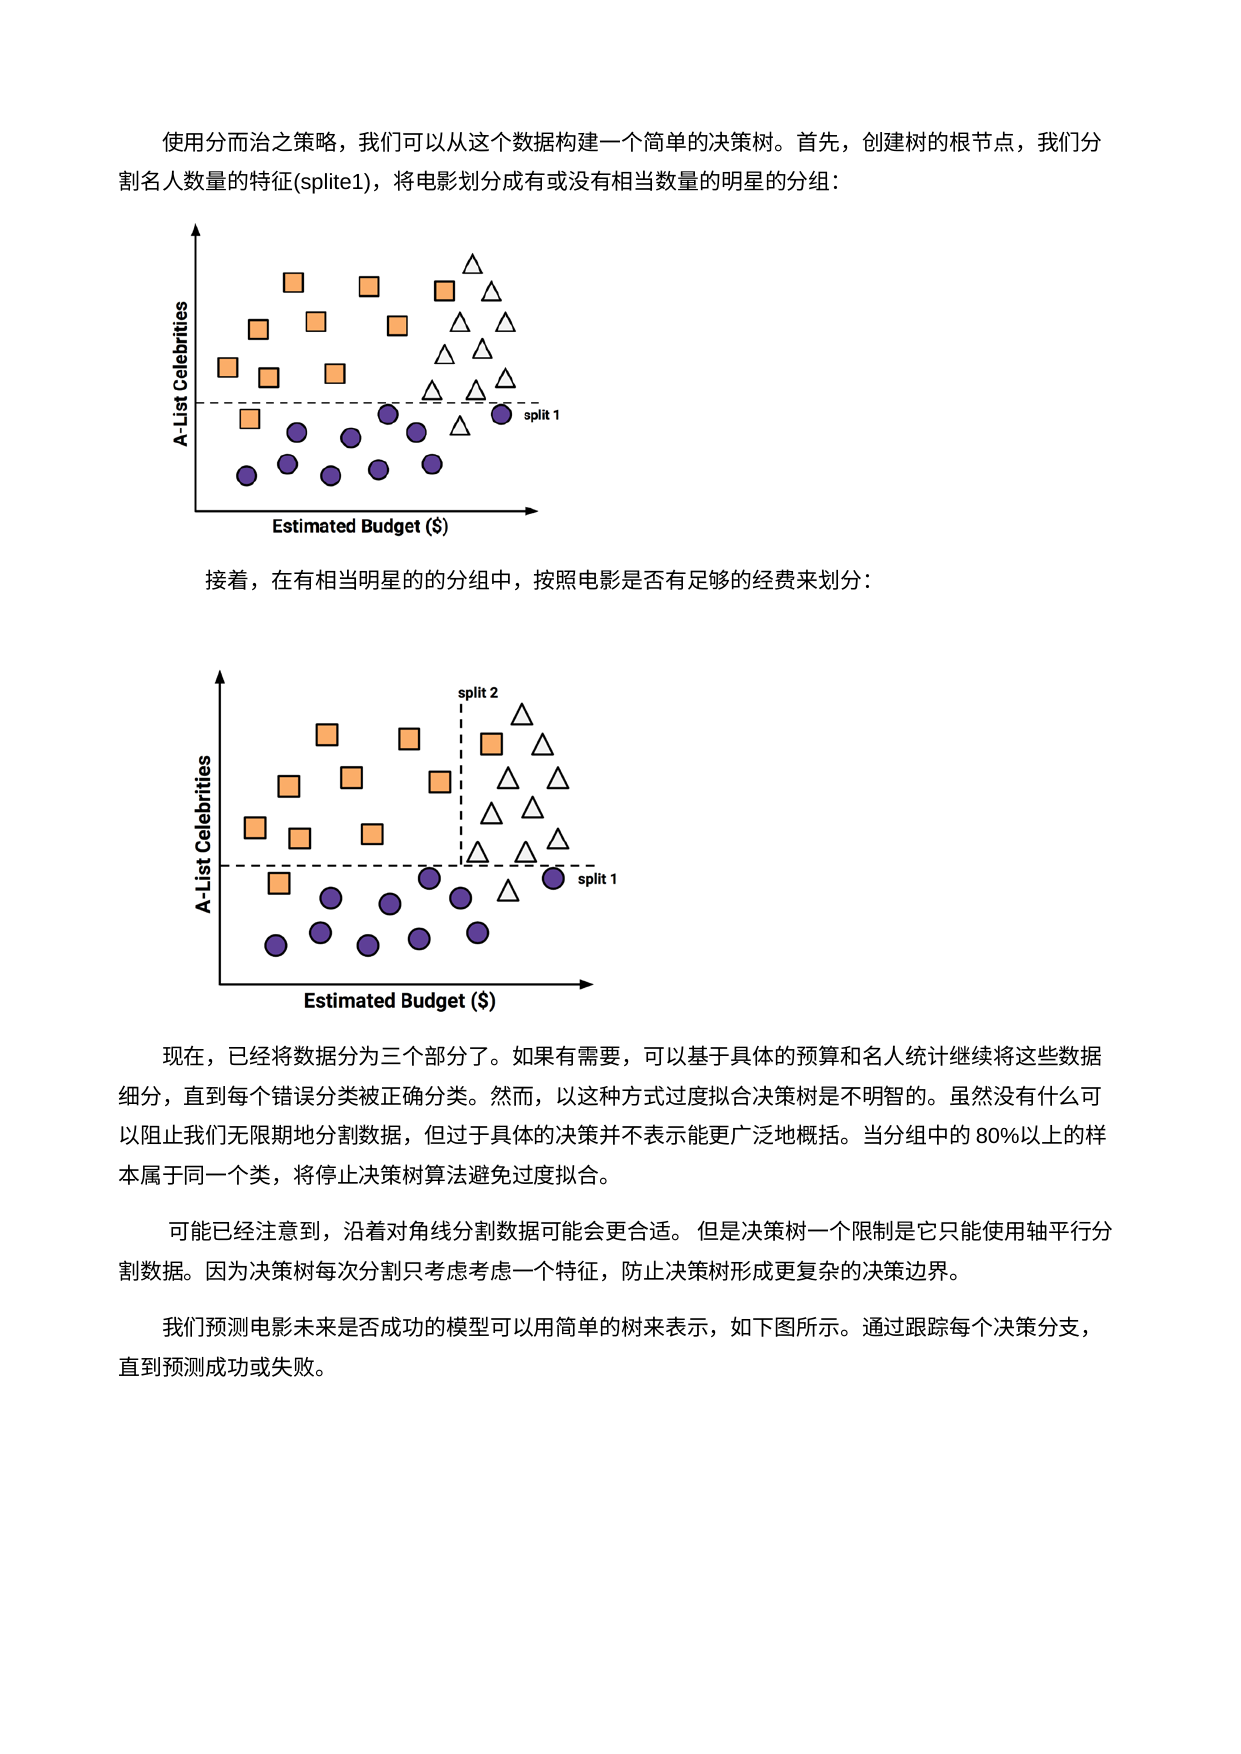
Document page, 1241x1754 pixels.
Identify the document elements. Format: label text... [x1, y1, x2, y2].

text 可能已经注意到，沿着对角线分割数据可能会更合适。 但是决策树一个限制是它只能使用轴平行分割数据。因为决策树每次分割只考虑考虑一个特征，防止决策树形成更复杂的决策边界。 [118, 1214, 1122, 1286]
text 我们预测电影未来是否成功的模型可以用简单的树来表示，如下图所示。通过跟踪每个决策分支，直到预测成功或失败。 [118, 1310, 1122, 1381]
text 使用分而治之策略，我们可以从这个数据构建一个简单的决策树。首先，创建树的根节点，我们分割名人数量的特征(splite1)，将电影划分成有或没有相当数量的明星的分组： [118, 124, 1122, 196]
text 接着，在有相当明星的的分组中，按照电影是否有足够的经费来划分： [118, 563, 1122, 595]
picture [183, 667, 623, 1016]
text 现在，已经将数据分为三个部分了。如果有需要，可以基于具体的预算和名人统计继续将这些数据细分，直到每个错误分类被正确分类。然而，以这种方式过度拟合决策树是不明智的。虽然没有什么可以阻止我们无限期地分割数据，但过于具体的决策并不表示能更广泛地概括。当分组中的80%以上的样本属于同一个类，将停止决策树算法避免过度拟合。 [118, 1039, 1122, 1190]
picture [161, 220, 565, 540]
